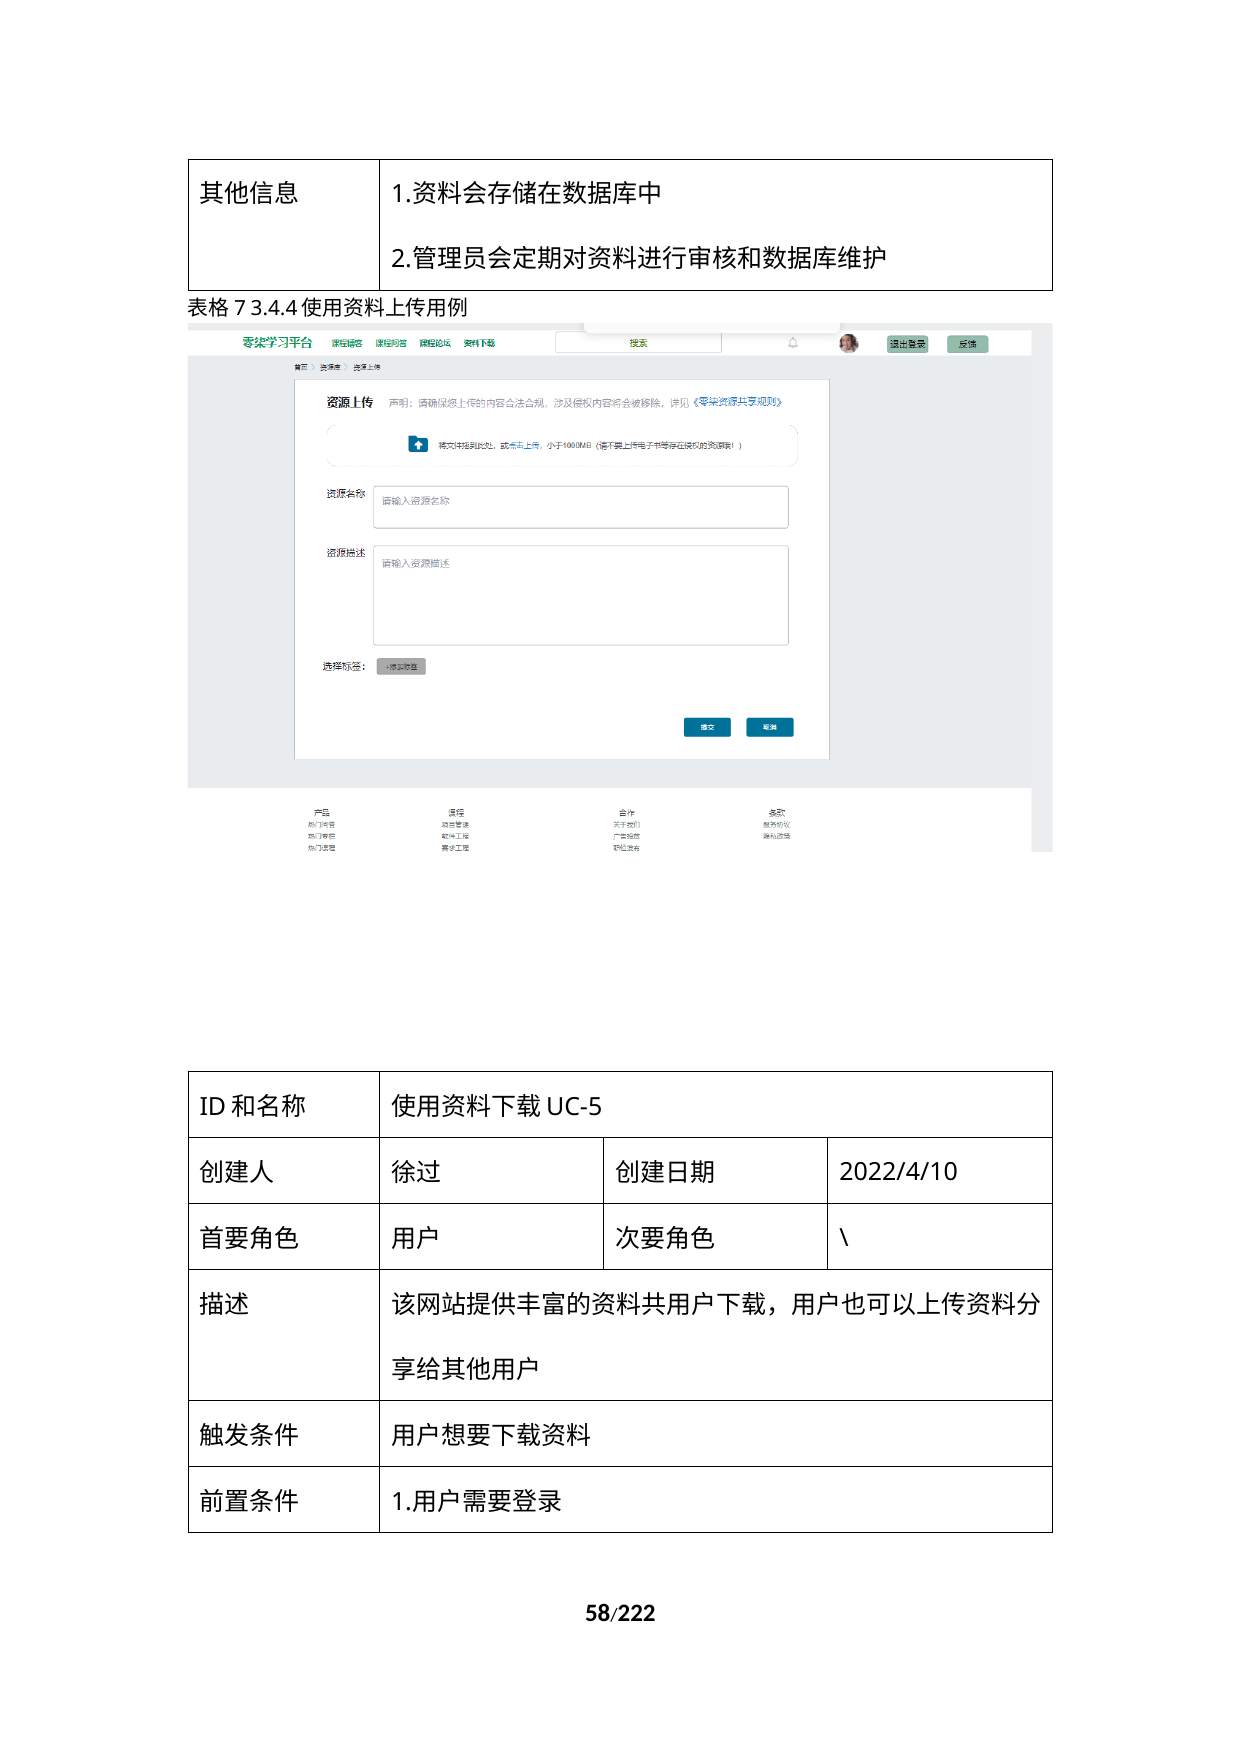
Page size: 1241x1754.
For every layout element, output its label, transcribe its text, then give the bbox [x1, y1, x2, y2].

table_cell 该网站提供丰富的资料共用户下载，用户也可以上传资料分享给其他用户 [380, 1270, 1052, 1400]
table_cell 触发条件 [189, 1401, 379, 1466]
table_cell 1.资料会存储在数据库中 2.管理员会定期对资料进行审核和数据库维护 [380, 160, 1052, 289]
table_cell 前置条件 [189, 1467, 379, 1532]
table_cell 创建日期 [604, 1138, 827, 1203]
table_cell 次要角色 [604, 1204, 827, 1269]
picture [187, 323, 1053, 852]
table_cell 徐过 [380, 1138, 603, 1203]
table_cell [380, 1467, 1052, 1532]
table_cell 首要角色 [189, 1204, 379, 1269]
table_header 使用资料下载UC-5 [380, 1072, 1052, 1137]
table_cell \ [828, 1204, 1052, 1269]
table_cell 其他信息 [189, 160, 379, 289]
table_cell 描述 [189, 1270, 379, 1400]
table_header ID和名称 [189, 1072, 379, 1137]
table_cell 用户 [380, 1204, 603, 1269]
table_cell 用户想要下载资料 [380, 1401, 1052, 1466]
table_cell 创建人 [189, 1138, 379, 1203]
table_cell 2022/4/10 [828, 1138, 1052, 1203]
text 表格 7 3.4.4使用资料上传用例 [187, 291, 1053, 323]
